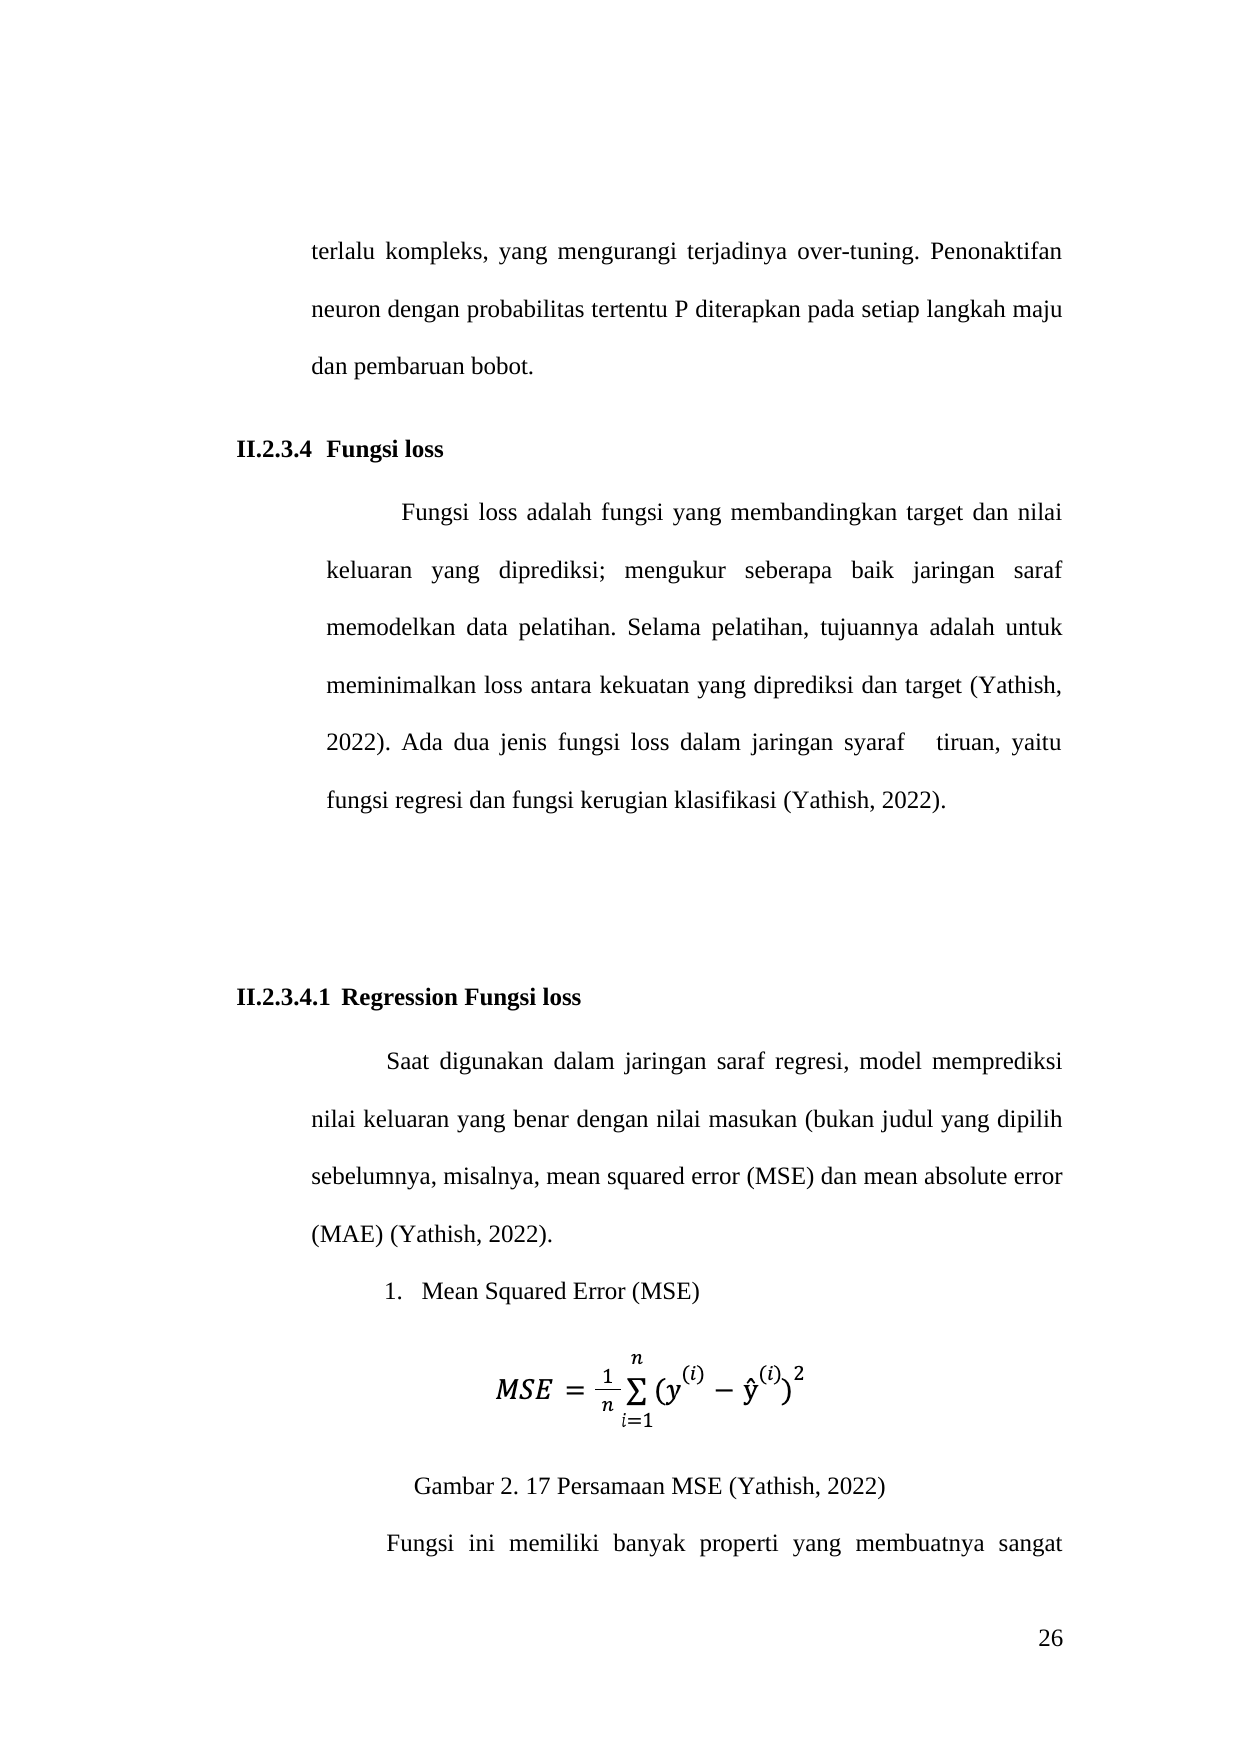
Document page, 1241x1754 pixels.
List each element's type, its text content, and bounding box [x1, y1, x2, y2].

subtitle Regression Fungsi loss [236, 982, 1063, 1011]
list Mean Squared Error (MSE) [384, 1276, 1063, 1305]
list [311, 236, 1063, 380]
list Fungsi loss adalah fungsi yang membandingkan target dan nilai keluaran yang diprediksi; mengukur seberapa baik jaringan saraf memodelkan data pelatihan. Selama pelatihan, tujuannya adalah untuk meminimalkan loss antara kekuatan yang diprediksi dan target (Yathish, 2022). Ada dua jenis fungsi loss dalam jaringan syaraf tiruan, yaitu fungsi regresi dan fungsi kerugian klasifikasi . [326, 497, 1063, 814]
list Saat digunakan dalam jaringan saraf regresi, model memprediksi nilai keluaran yang benar dengan nilai masukan (bukan judul yang dipilih sebelumnya, misalnya, mean squared error (MSE) dan mean absolute error (MAE) . [311, 1046, 1063, 1247]
picture [465, 1333, 834, 1442]
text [311, 1528, 1063, 1557]
text Gambar 2. 17 Persamaan MSE [236, 1471, 1063, 1499]
subtitle Fungsi loss [236, 434, 1063, 462]
